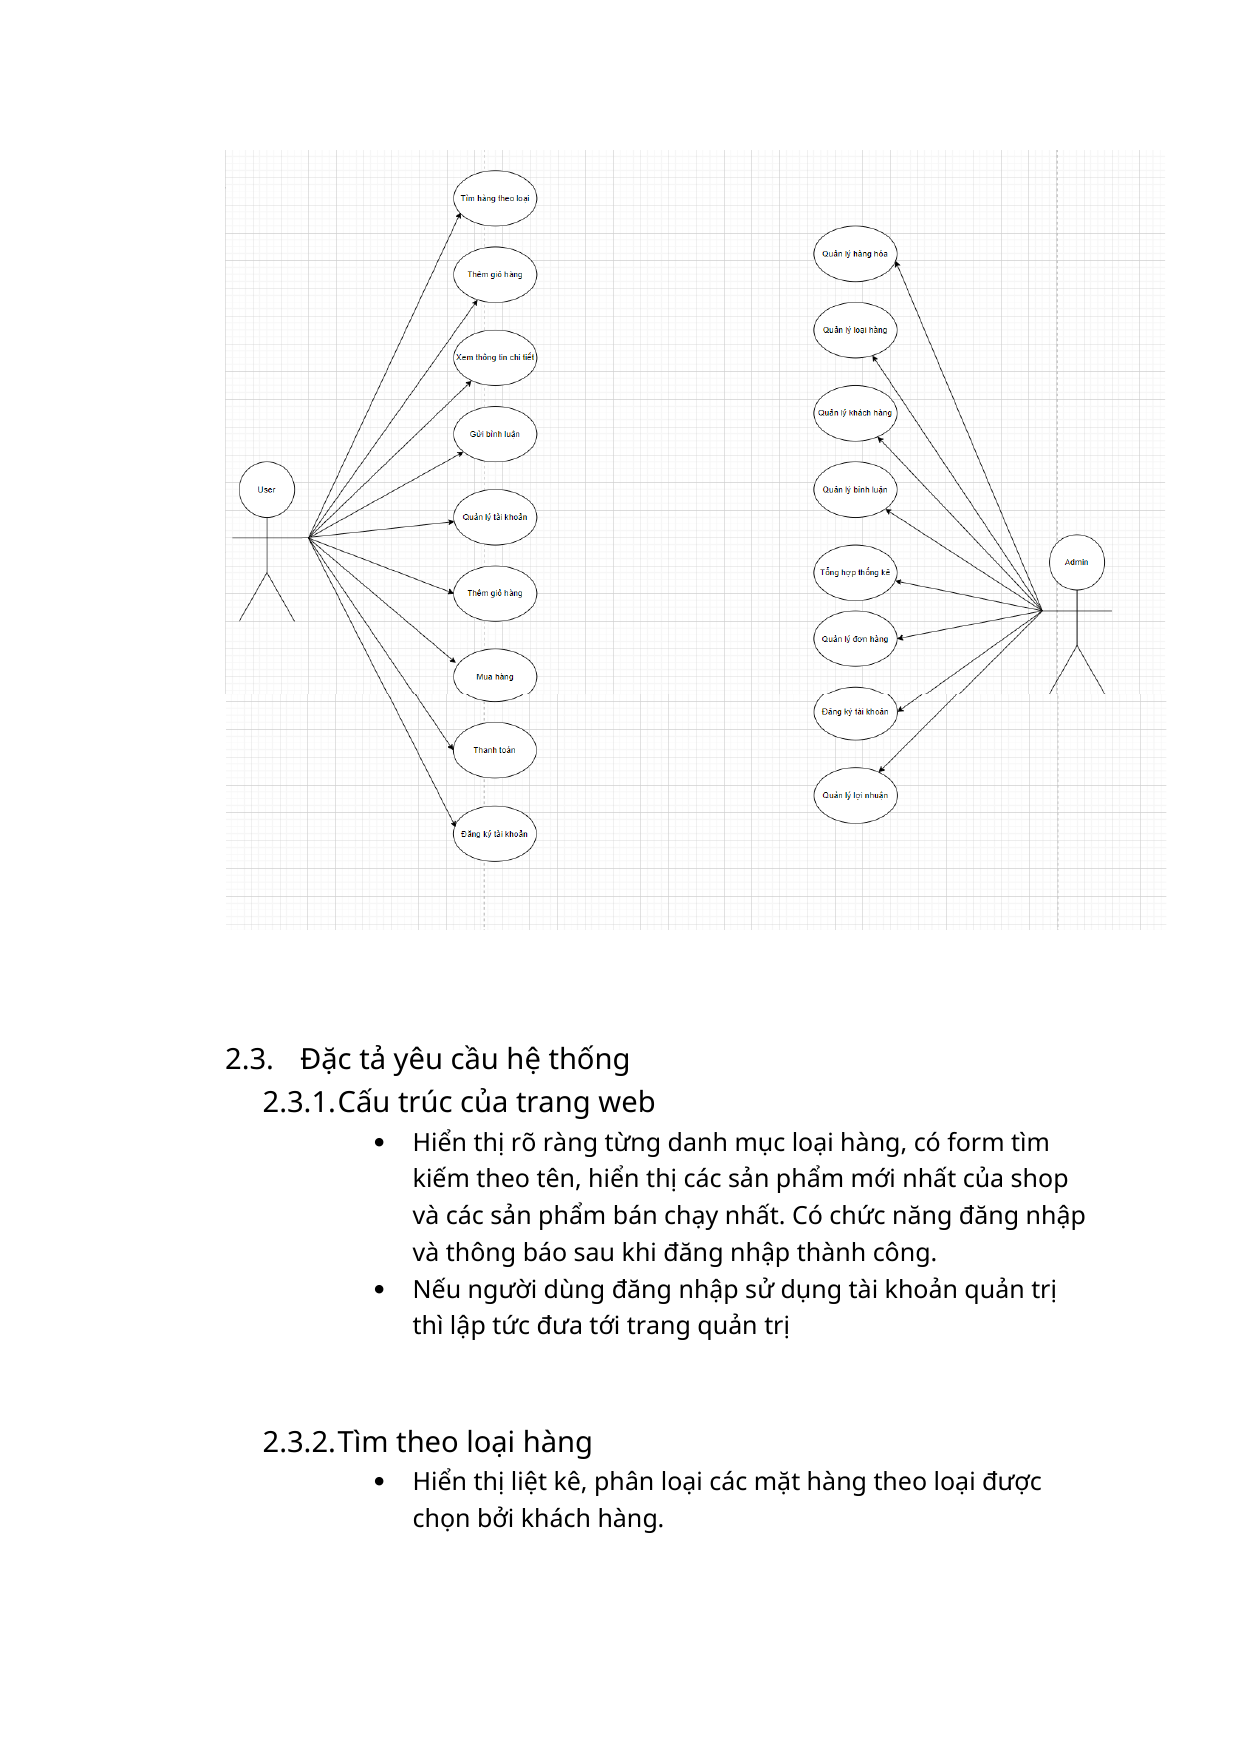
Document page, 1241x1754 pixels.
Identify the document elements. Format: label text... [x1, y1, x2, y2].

list Hiển thị liệt kê, phân loại các mặt hàng theo loại được chọn bởi khách hàng. [375, 1464, 1090, 1534]
list Nếu người dùng đăng nhập sử dụng tài khoản quản trị thì lập tức đưa tới trang quản trị [375, 1271, 1090, 1342]
picture [225, 150, 1167, 930]
list Tìm theo loại hàng [262, 1421, 1090, 1461]
list Cấu trúc của trang web [262, 1081, 1090, 1121]
list Đặc tả yêu cầu hệ thống [225, 1038, 1090, 1078]
list Hiển thị rõ ràng từng danh mục loại hàng, có form tìm kiếm theo tên, hiển thị các sản phẩm mới nhất của shop và các sản phẩm bán chạy nhất. Có chức năng đăng nhập và thông báo sau khi đăng nhập thành công. [375, 1124, 1090, 1268]
